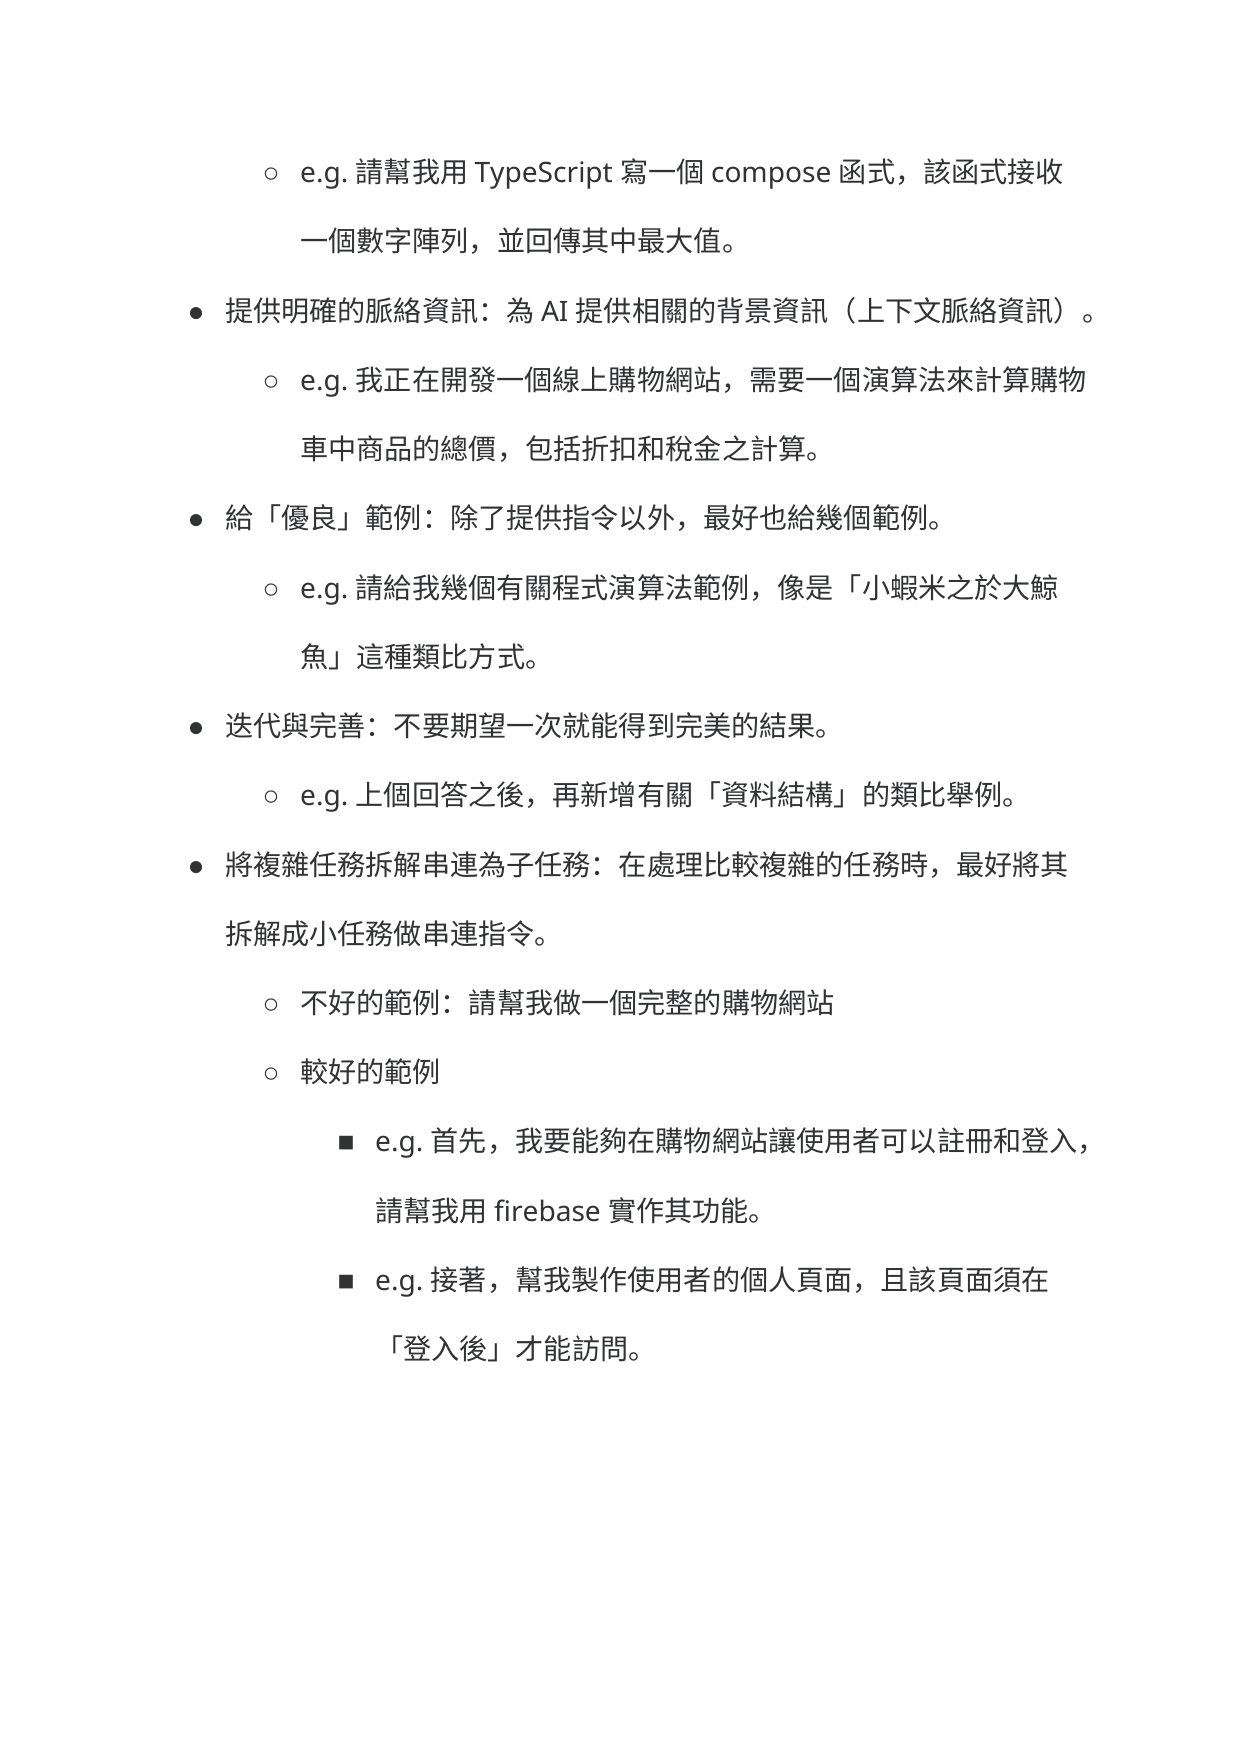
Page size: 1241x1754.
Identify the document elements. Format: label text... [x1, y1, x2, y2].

list e.g. 上個回答之後，再新增有關「資料結構」的類比舉例。 [262, 773, 1090, 814]
list 給「優良」範例：除了提供指令以外，最好也給幾個範例。 [187, 496, 1090, 537]
list e.g. 首先，我要能夠在購物網站讓使用者可以註冊和登入，請幫我用 firebase 實作其功能。 [337, 1119, 1090, 1229]
list 較好的範例 [262, 1050, 1090, 1091]
list e.g. 接著，幫我製作使用者的個人頁面，且該頁面須在「登入後」才能訪問。 [337, 1258, 1090, 1368]
list 不好的範例：請幫我做一個完整的購物網站 [262, 981, 1090, 1021]
list 迭代與完善：不要期望一次就能得到完美的結果。 [187, 704, 1090, 744]
list 將複雜任務拆解串連為子任務：在處理比較複雜的任務時，最好將其拆解成小任務做串連指令。 [187, 842, 1090, 952]
list e.g. 請給我幾個有關程式演算法範例，像是「小蝦米之於大鯨魚」這種類比方式。 [262, 565, 1090, 675]
list e.g. 請幫我用 TypeScript 寫一個 compose 函式，該函式接收一個數字陣列，並回傳其中最大值。 [262, 150, 1090, 260]
list e.g. 我正在開發一個線上購物網站，需要一個演算法來計算購物車中商品的總價，包括折扣和稅金之計算。 [262, 358, 1090, 468]
list 提供明確的脈絡資訊：為 AI 提供相關的背景資訊（上下文脈絡資訊）。 [187, 288, 1090, 329]
